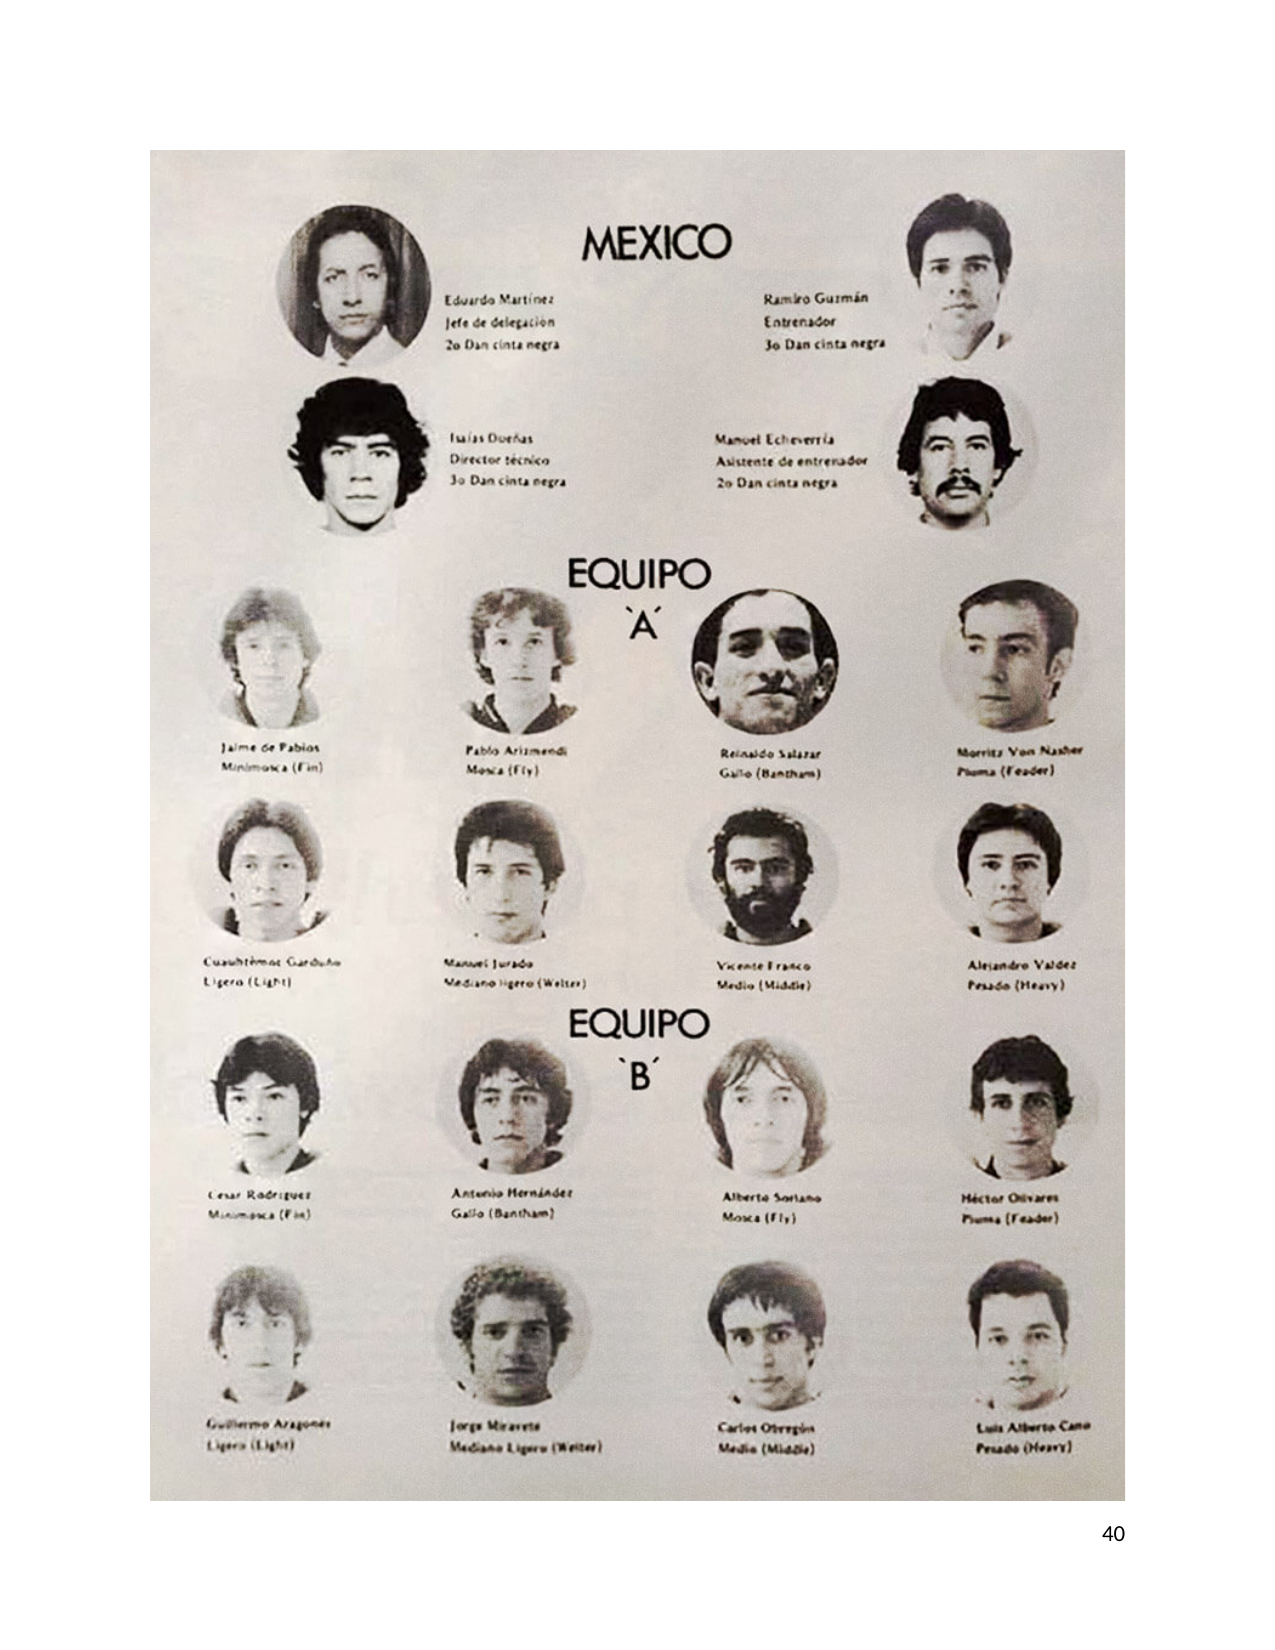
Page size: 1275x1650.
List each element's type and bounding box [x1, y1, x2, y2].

picture [150, 150, 1125, 1501]
